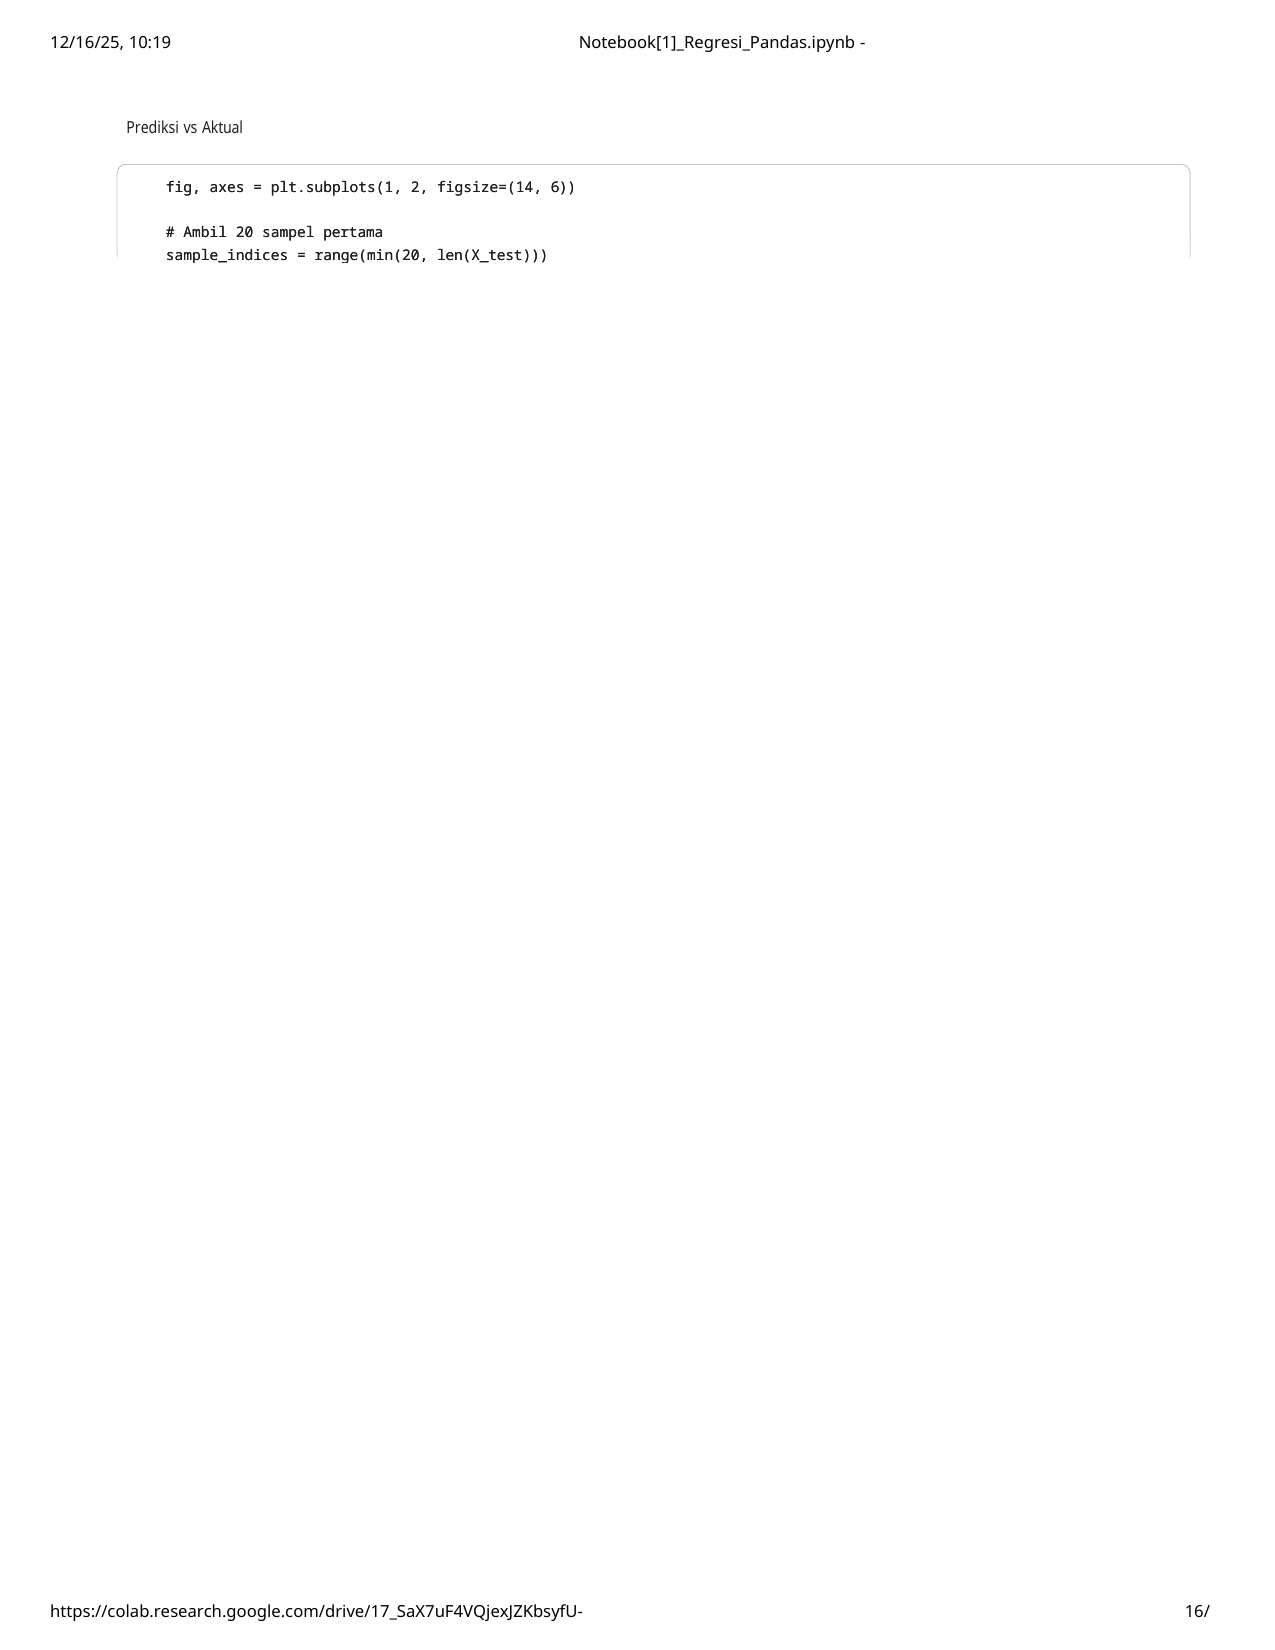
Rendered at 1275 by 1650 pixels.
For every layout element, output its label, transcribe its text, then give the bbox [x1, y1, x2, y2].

text Prediksi vs Aktual [126, 116, 1200, 138]
